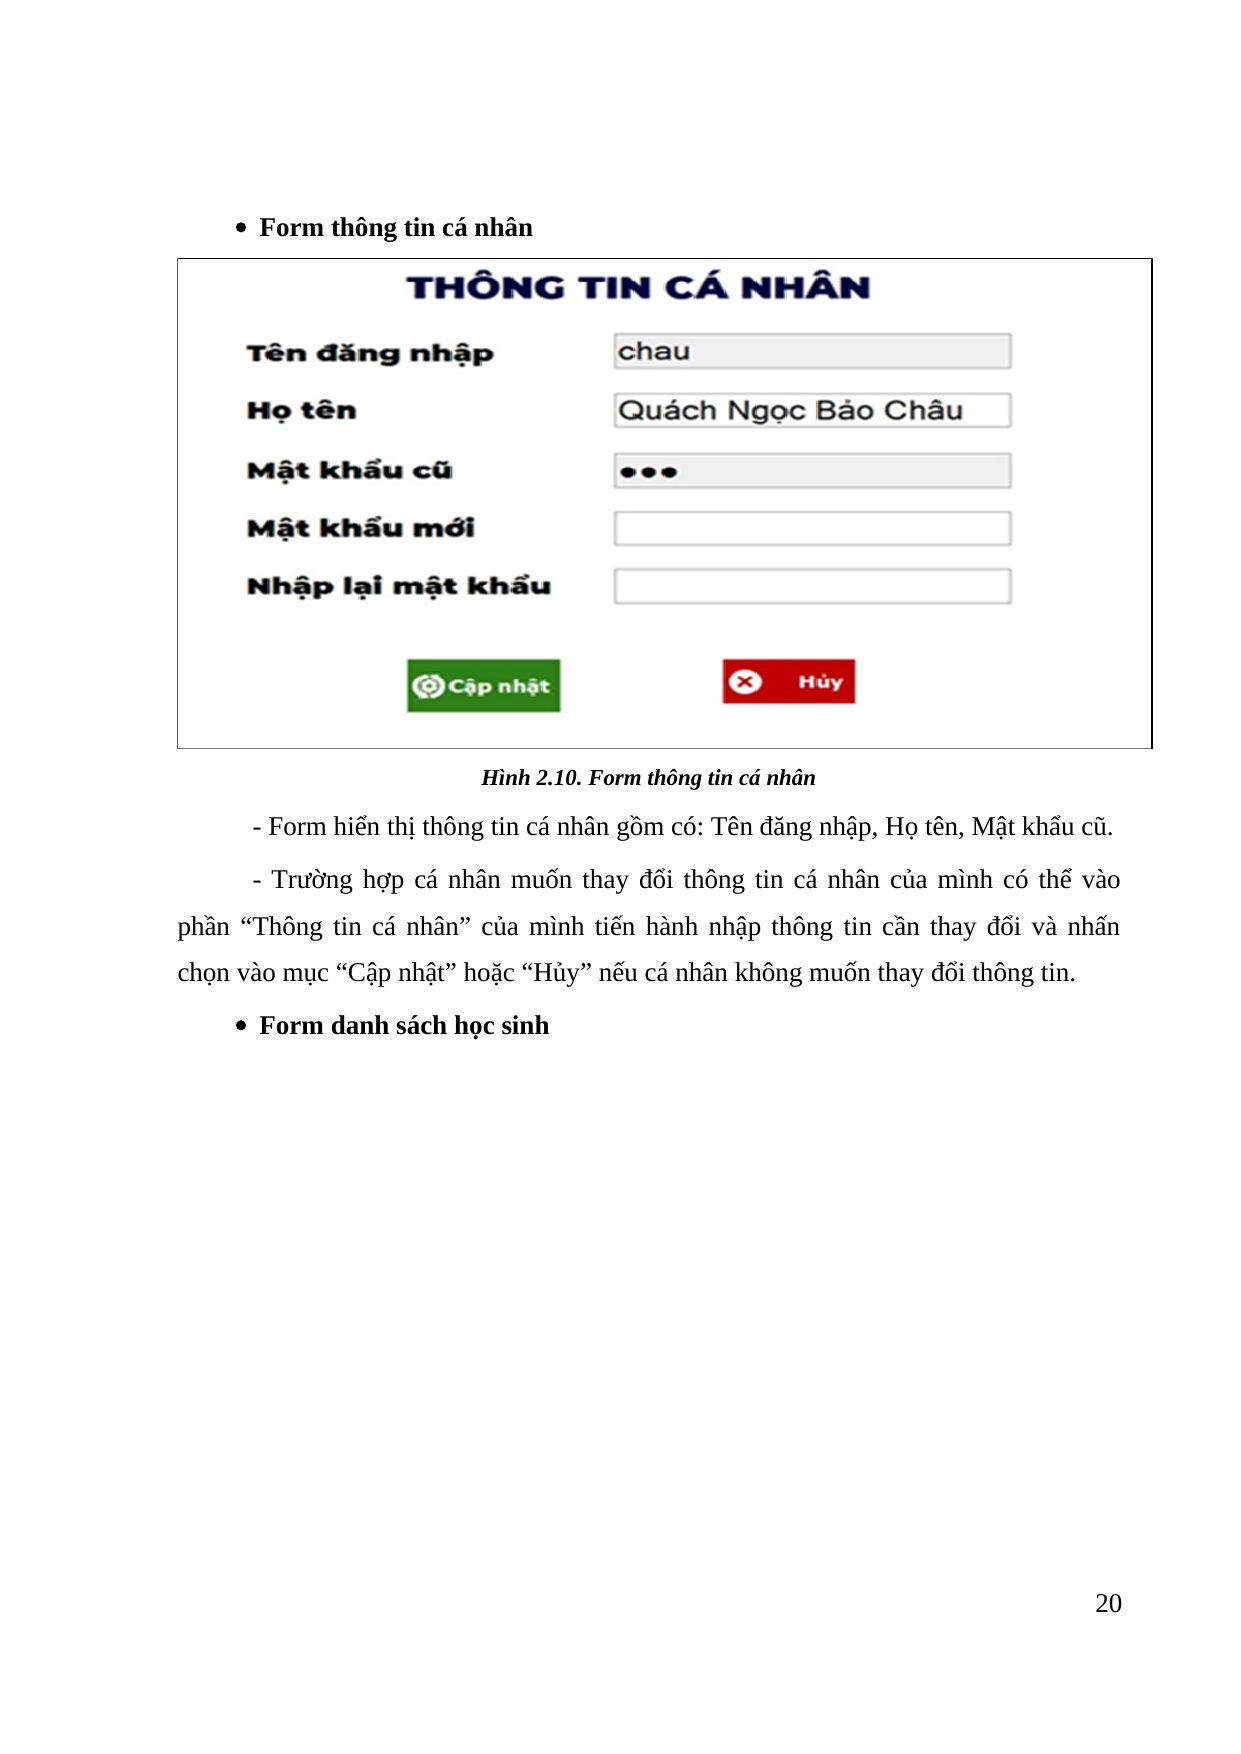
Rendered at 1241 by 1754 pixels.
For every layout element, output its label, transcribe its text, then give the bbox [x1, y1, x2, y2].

list Form danh sách học sinh [236, 1009, 1122, 1041]
list Form thông tin cá nhân [236, 211, 1122, 243]
text - Form hiển thị thông tin cá nhân gồm có: Tên đăng nhập, Họ tên, Mật khẩu cũ. [177, 810, 1122, 841]
picture [177, 258, 1153, 749]
text - Trường hợp cá nhân muốn thay đổi thông tin cá nhân của mình có thể vào phần “Thông tin cá nhân” của mình tiến hành nhập thông tin cần thay đổi và nhấn chọn vào mục “Cập nhật” hoặc “Hủy” nếu cá nhân không muốn thay đổi thông tin. [177, 863, 1122, 988]
